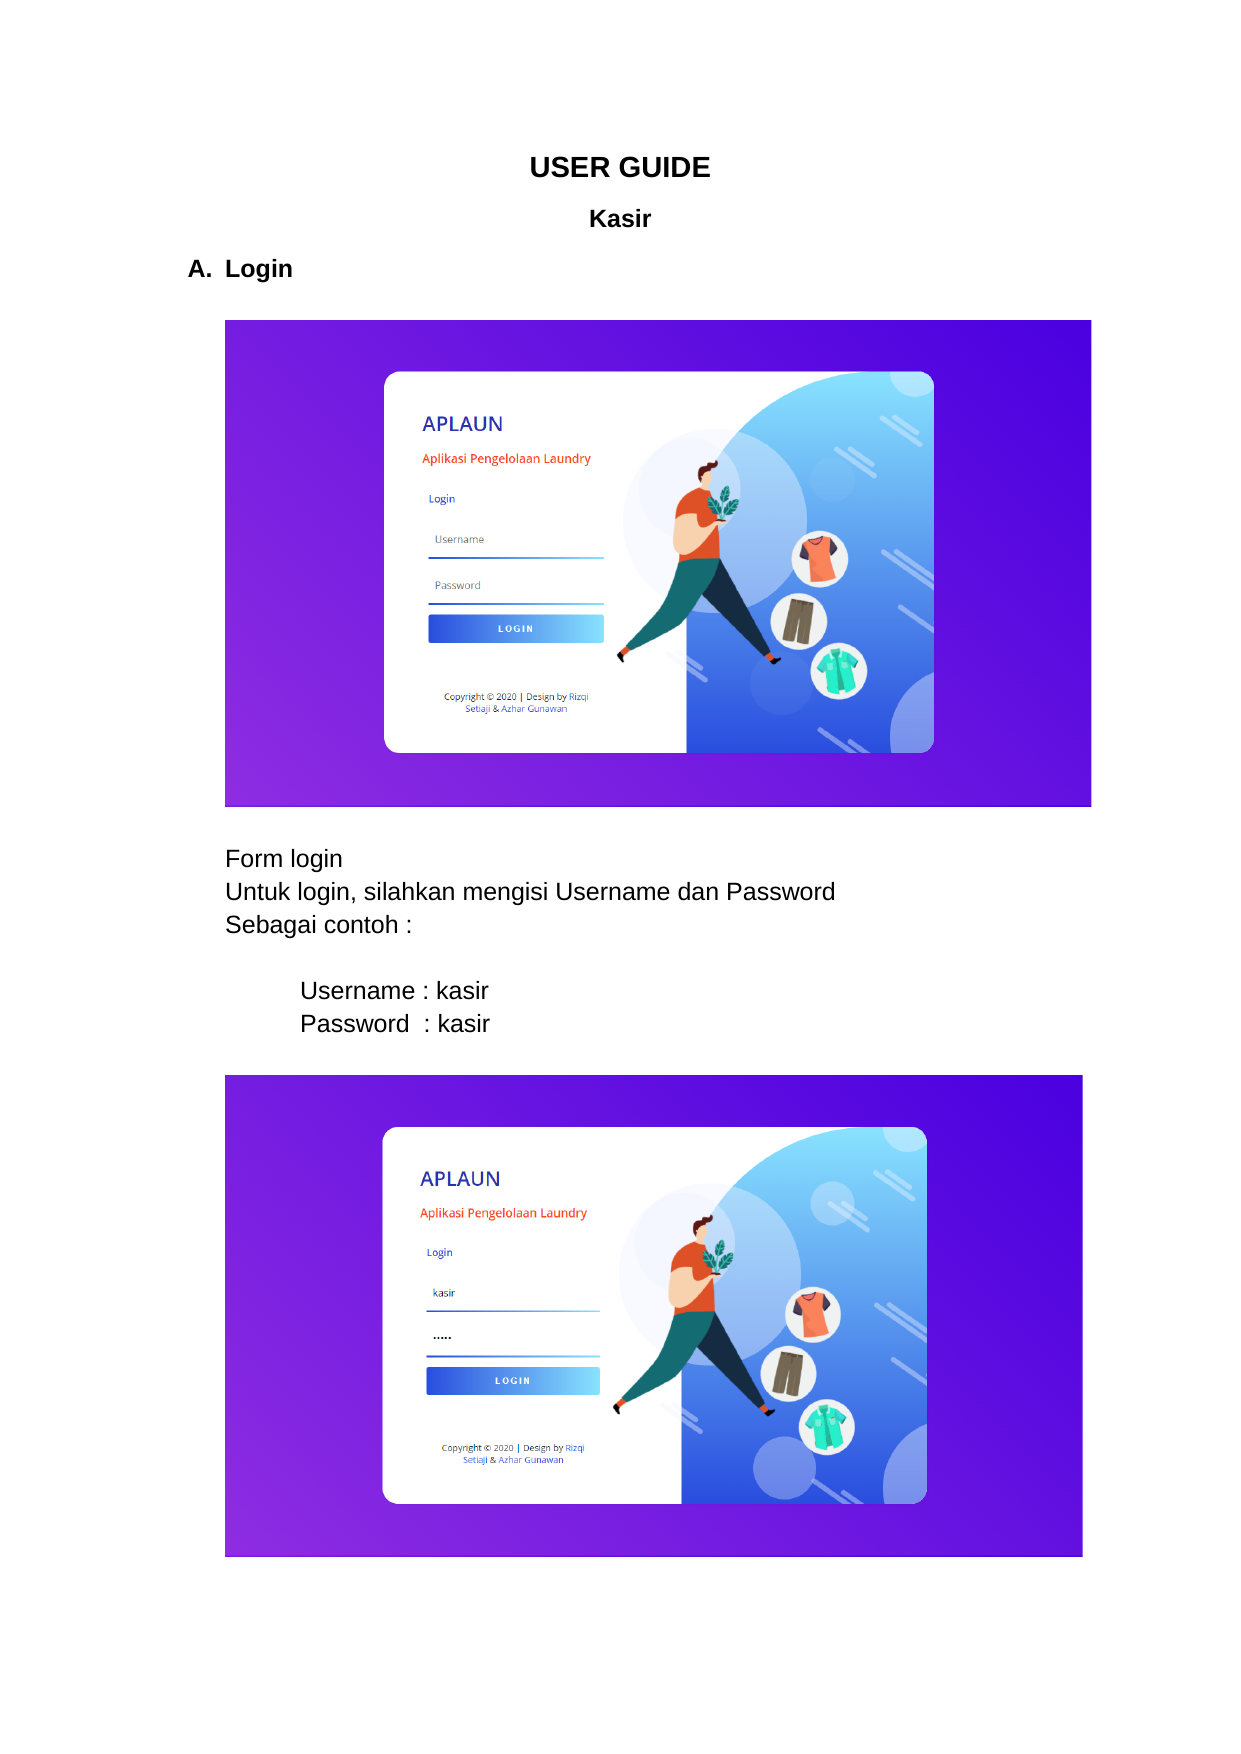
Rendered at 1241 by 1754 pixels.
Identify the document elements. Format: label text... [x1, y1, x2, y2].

list Untuk login, silahkan mengisi Username dan Password [225, 877, 1090, 906]
picture [225, 1075, 1083, 1557]
picture [225, 320, 1092, 807]
list Login [187, 254, 1090, 283]
list Form login [225, 844, 1090, 873]
text Kasir [150, 204, 1090, 233]
text USER GUIDE [150, 150, 1090, 183]
list Sebagai contoh : [225, 910, 1090, 939]
list Username : kasir [225, 976, 1090, 1005]
list Password : kasir [225, 1009, 1090, 1038]
